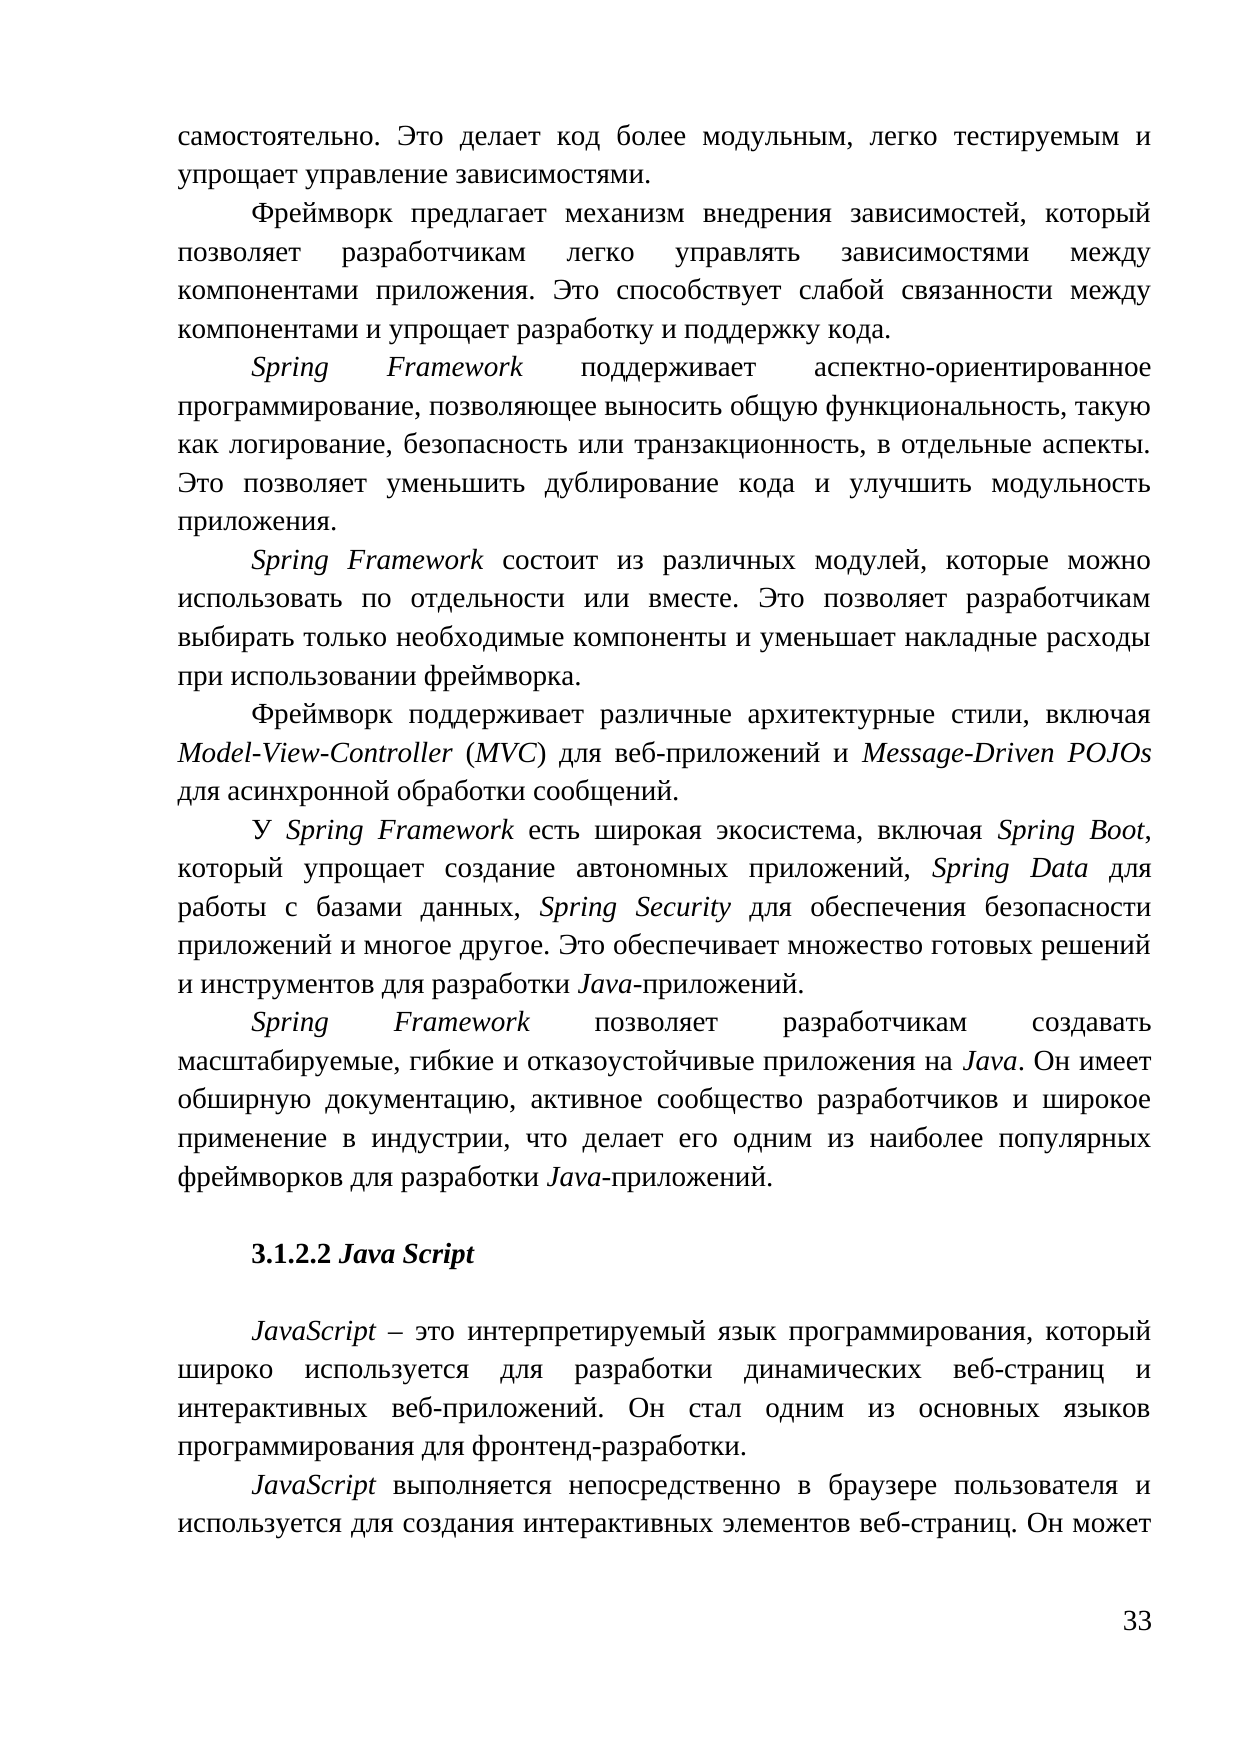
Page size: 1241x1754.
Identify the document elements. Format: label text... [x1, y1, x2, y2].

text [177, 1467, 1152, 1539]
text Фреймворк поддерживает различные архитектурные стили, включая Model-View-Controller (MVC) для веб-приложений и Message-Driven POJOs для асинхронной обработки сообщений. [177, 696, 1152, 807]
text У Spring Framework есть широкая экосистема, включая Spring Boot, который упрощает создание автономных приложений, Spring Data для работы с базами данных, Spring Security для обеспечения безопасности приложений и многое другое. Это обеспечивает множество готовых решений и инструментов для разработки Java-приложений. [177, 812, 1152, 999]
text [177, 118, 1152, 190]
text Spring Framework состоит из различных модулей, которые можно использовать по отдельности или вместе. Это позволяет разработчикам выбирать только необходимые компоненты и уменьшает накладные расходы при использовании фреймворка. [177, 542, 1152, 691]
text Spring Framework позволяет разработчикам создавать масштабируемые, гибкие и отказоустойчивые приложения на Java. Он имеет обширную документацию, активное сообщество разработчиков и широкое применение в индустрии, что делает его одним из наиболее популярных фреймворков для разработки Java-приложений. [177, 1004, 1152, 1192]
text Фреймворк предлагает механизм внедрения зависимостей, который позволяет разработчикам легко управлять зависимостями между компонентами приложения. Это способствует слабой связанности между компонентами и упрощает разработку и поддержку кода. [177, 195, 1152, 344]
text 3.1.2.2 Java Script [177, 1236, 1152, 1269]
text Spring Framework поддерживает аспектно-ориентированное программирование, позволяющее выносить общую функциональность, такую как логирование, безопасность или транзакционность, в отдельные аспекты. Это позволяет уменьшить дублирование кода и улучшить модульность приложения. [177, 349, 1152, 537]
text JavaScript – это интерпретируемый язык программирования, который широко используется для разработки динамических веб-страниц и интерактивных веб-приложений. Он стал одним из основных языков программирования для фронтенд-разработки. [177, 1313, 1152, 1462]
